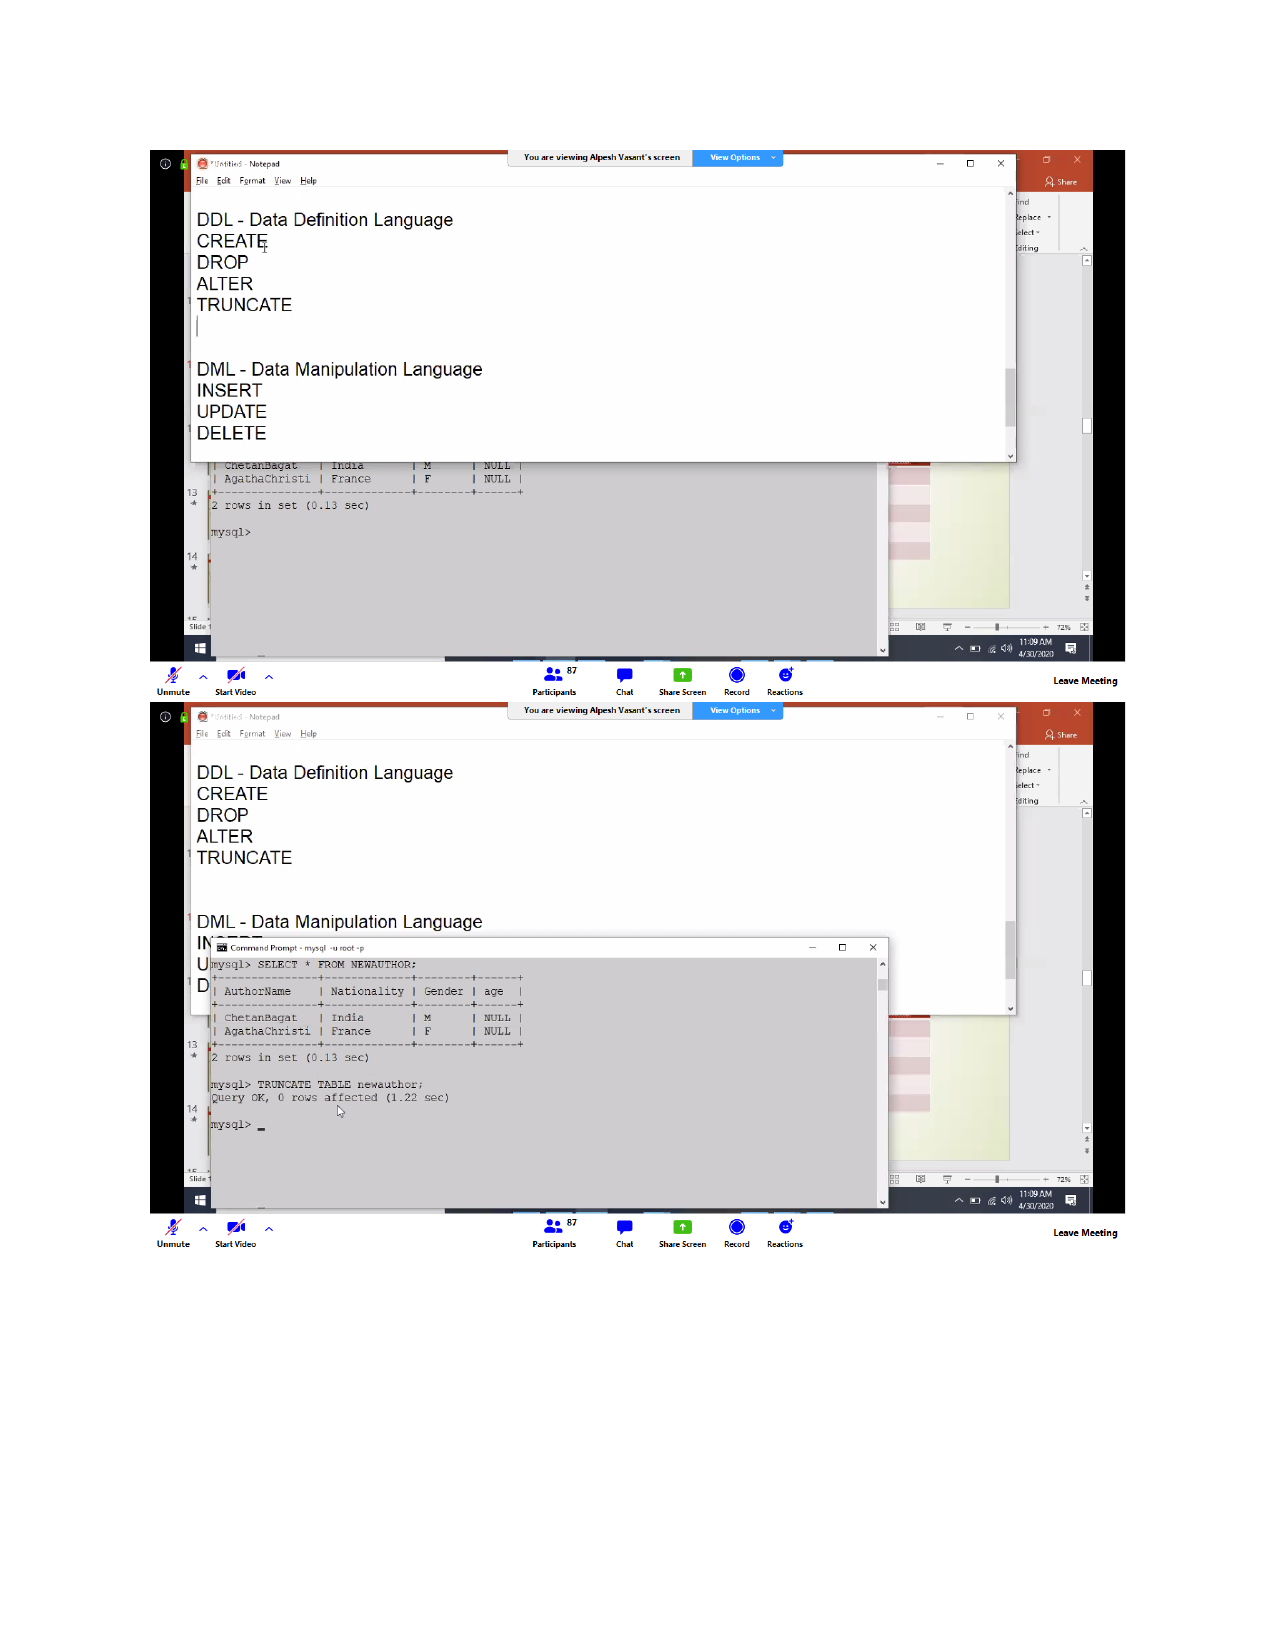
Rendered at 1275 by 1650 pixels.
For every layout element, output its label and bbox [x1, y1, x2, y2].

picture [150, 150, 1125, 699]
picture [150, 702, 1125, 1251]
